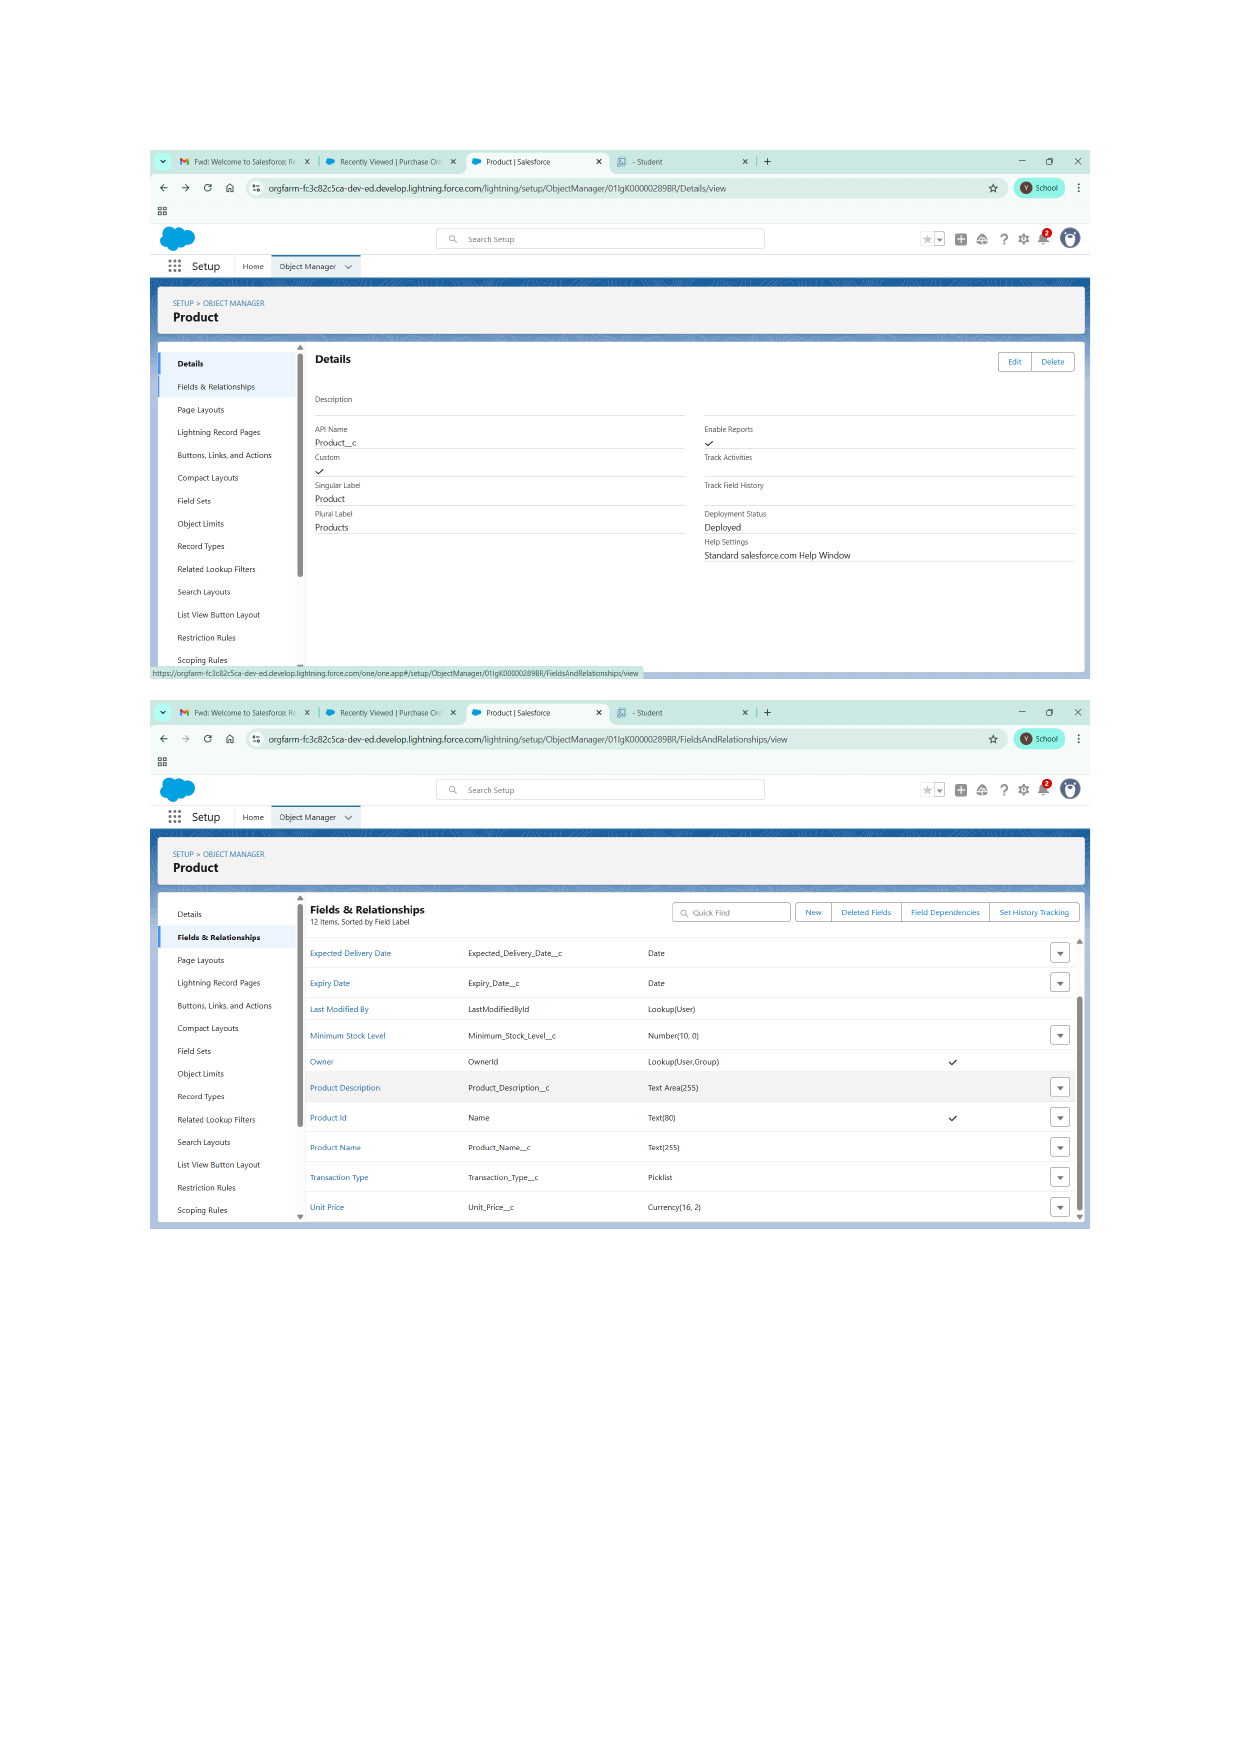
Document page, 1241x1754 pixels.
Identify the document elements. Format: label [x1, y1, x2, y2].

picture [150, 700, 1091, 1229]
picture [150, 150, 1091, 679]
